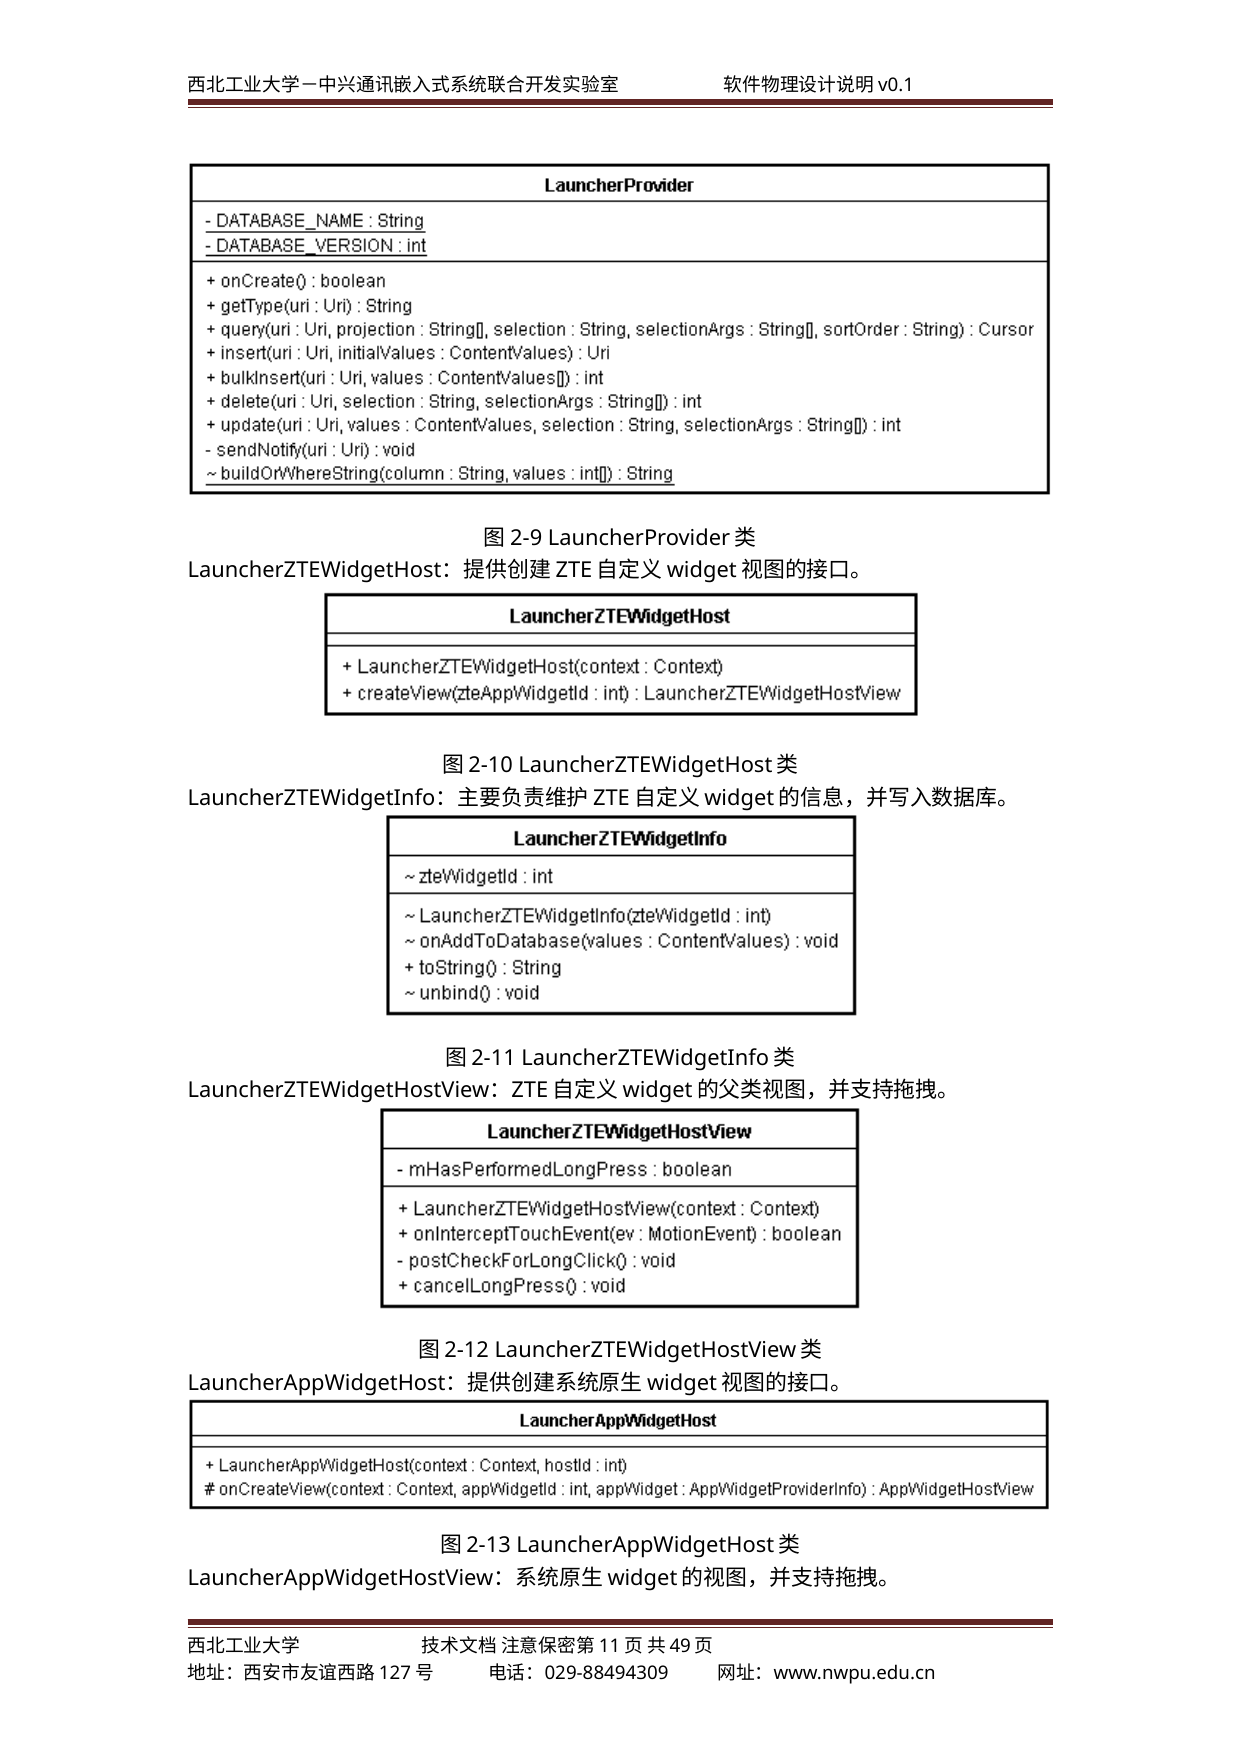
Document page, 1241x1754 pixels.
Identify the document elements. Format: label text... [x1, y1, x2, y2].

text LauncherZTEWidgetHost：提供创建ZTE自定义widget视图的接口。 [187, 552, 1053, 584]
text 图2-13 LauncherAppWidgetHost类 [187, 1527, 1053, 1559]
picture [187, 162, 1053, 496]
text 图2-12 LauncherZTEWidgetHostView类 [187, 1332, 1053, 1364]
picture [376, 1104, 864, 1313]
text 图2-10 LauncherZTEWidgetHost类 [187, 747, 1053, 779]
text LauncherAppWidgetHostView：系统原生widget的视图，并支持拖拽。 [187, 1559, 1053, 1592]
text 图2-11 LauncherZTEWidgetInfo类 [187, 1039, 1053, 1072]
text LauncherZTEWidgetHostView：ZTE自定义widget的父类视图，并支持拖拽。 [187, 1072, 1053, 1104]
picture [320, 584, 920, 719]
text 图2-9 LauncherProvider类 [187, 519, 1053, 552]
text LauncherZTEWidgetInfo：主要负责维护ZTE自定义widget的信息，并写入数据库。 [187, 779, 1053, 812]
picture [187, 1397, 1053, 1512]
text LauncherAppWidgetHost：提供创建系统原生widget视图的接口。 [187, 1364, 1053, 1397]
picture [382, 812, 858, 1017]
